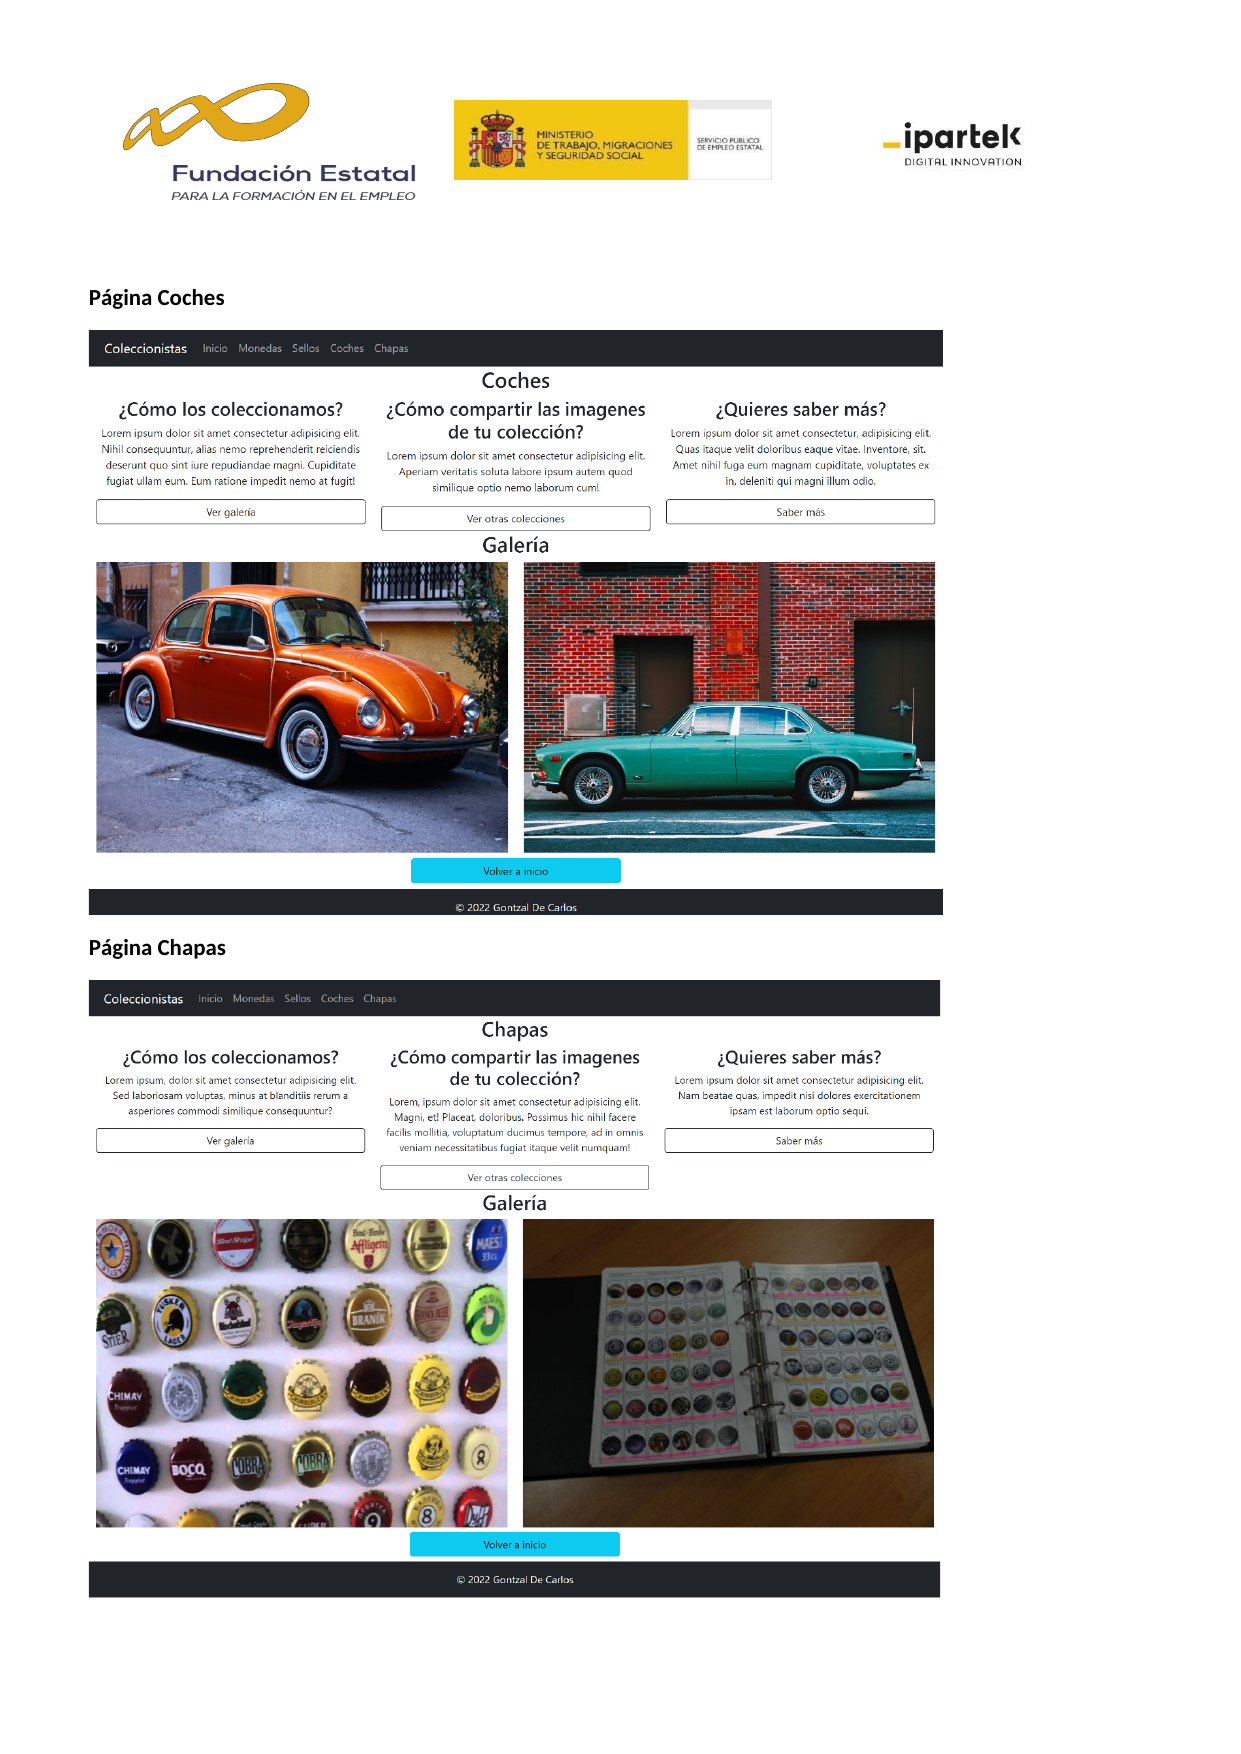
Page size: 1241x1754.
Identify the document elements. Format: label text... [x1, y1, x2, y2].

picture [873, 91, 1032, 197]
picture [114, 73, 432, 206]
picture [454, 100, 772, 180]
text Página Chapas [89, 933, 1137, 961]
picture [88, 330, 943, 915]
picture [88, 980, 941, 1604]
text Página Coches [89, 283, 1137, 311]
